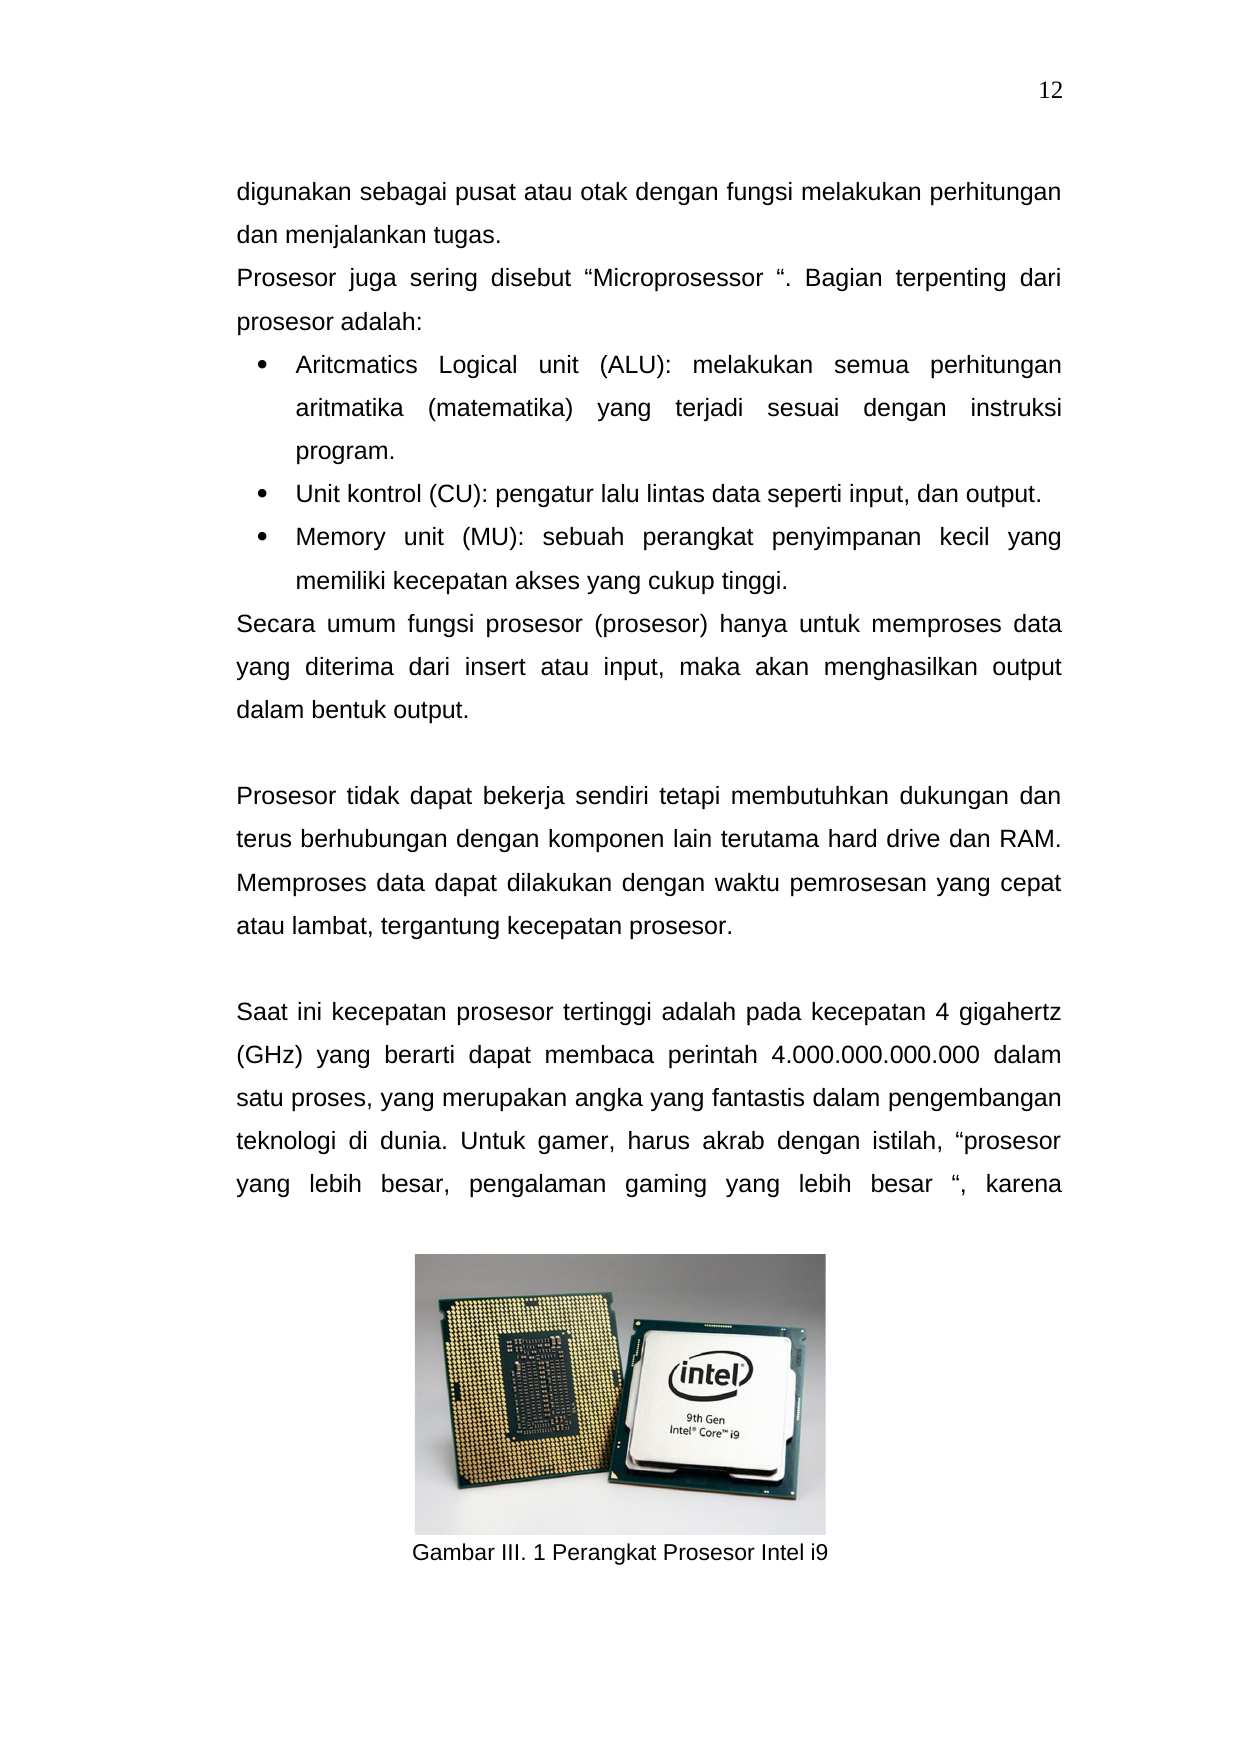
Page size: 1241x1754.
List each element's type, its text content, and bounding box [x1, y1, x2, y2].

text Saat ini kecepatan prosesor tertinggi adalah pada kecepatan 4 gigahertz (GHz) yang berarti dapat membaca perintah 4.000.000.000.000 dalam satu proses, yang merupakan angka yang fantastis dalam pengembangan teknologi di dunia. Untuk gamer, harus akrab dengan istilah, “prosesor yang lebih besar, pengalaman gaming yang lebih besar “, karena permainan harus sangat berpengaruh dengan kapasitas prosesor komputer. [236, 997, 1063, 1198]
picture [414, 1254, 826, 1535]
list Aritcmatics Logical unit (ALU): melakukan semua perhitungan aritmatika (matematika) yang terjadi sesuai dengan instruksi program. [258, 350, 1063, 465]
list Unit kontrol (CU): pengatur lalu lintas data seperti input, dan output. [258, 479, 1063, 508]
list Memory unit (MU): sebuah perangkat penyimpanan kecil yang memiliki kecepatan akses yang cukup tinggi. [258, 522, 1063, 594]
text Prosesor tidak dapat bekerja sendiri tetapi membutuhkan dukungan dan terus berhubungan dengan komponen lain terutama hard drive dan RAM. Memproses data dapat dilakukan dengan waktu pemrosesan yang cepat atau lambat, tergantung kecepatan prosesor. [236, 781, 1063, 939]
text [236, 177, 1063, 249]
text Secara umum fungsi prosesor (prosesor) hanya untuk memproses data yang diterima dari insert atau input, maka akan menghasilkan output dalam bentuk output. [236, 609, 1063, 724]
text Prosesor juga sering disebut “Microprosessor “. Bagian terpenting dari prosesor adalah: [236, 263, 1063, 335]
